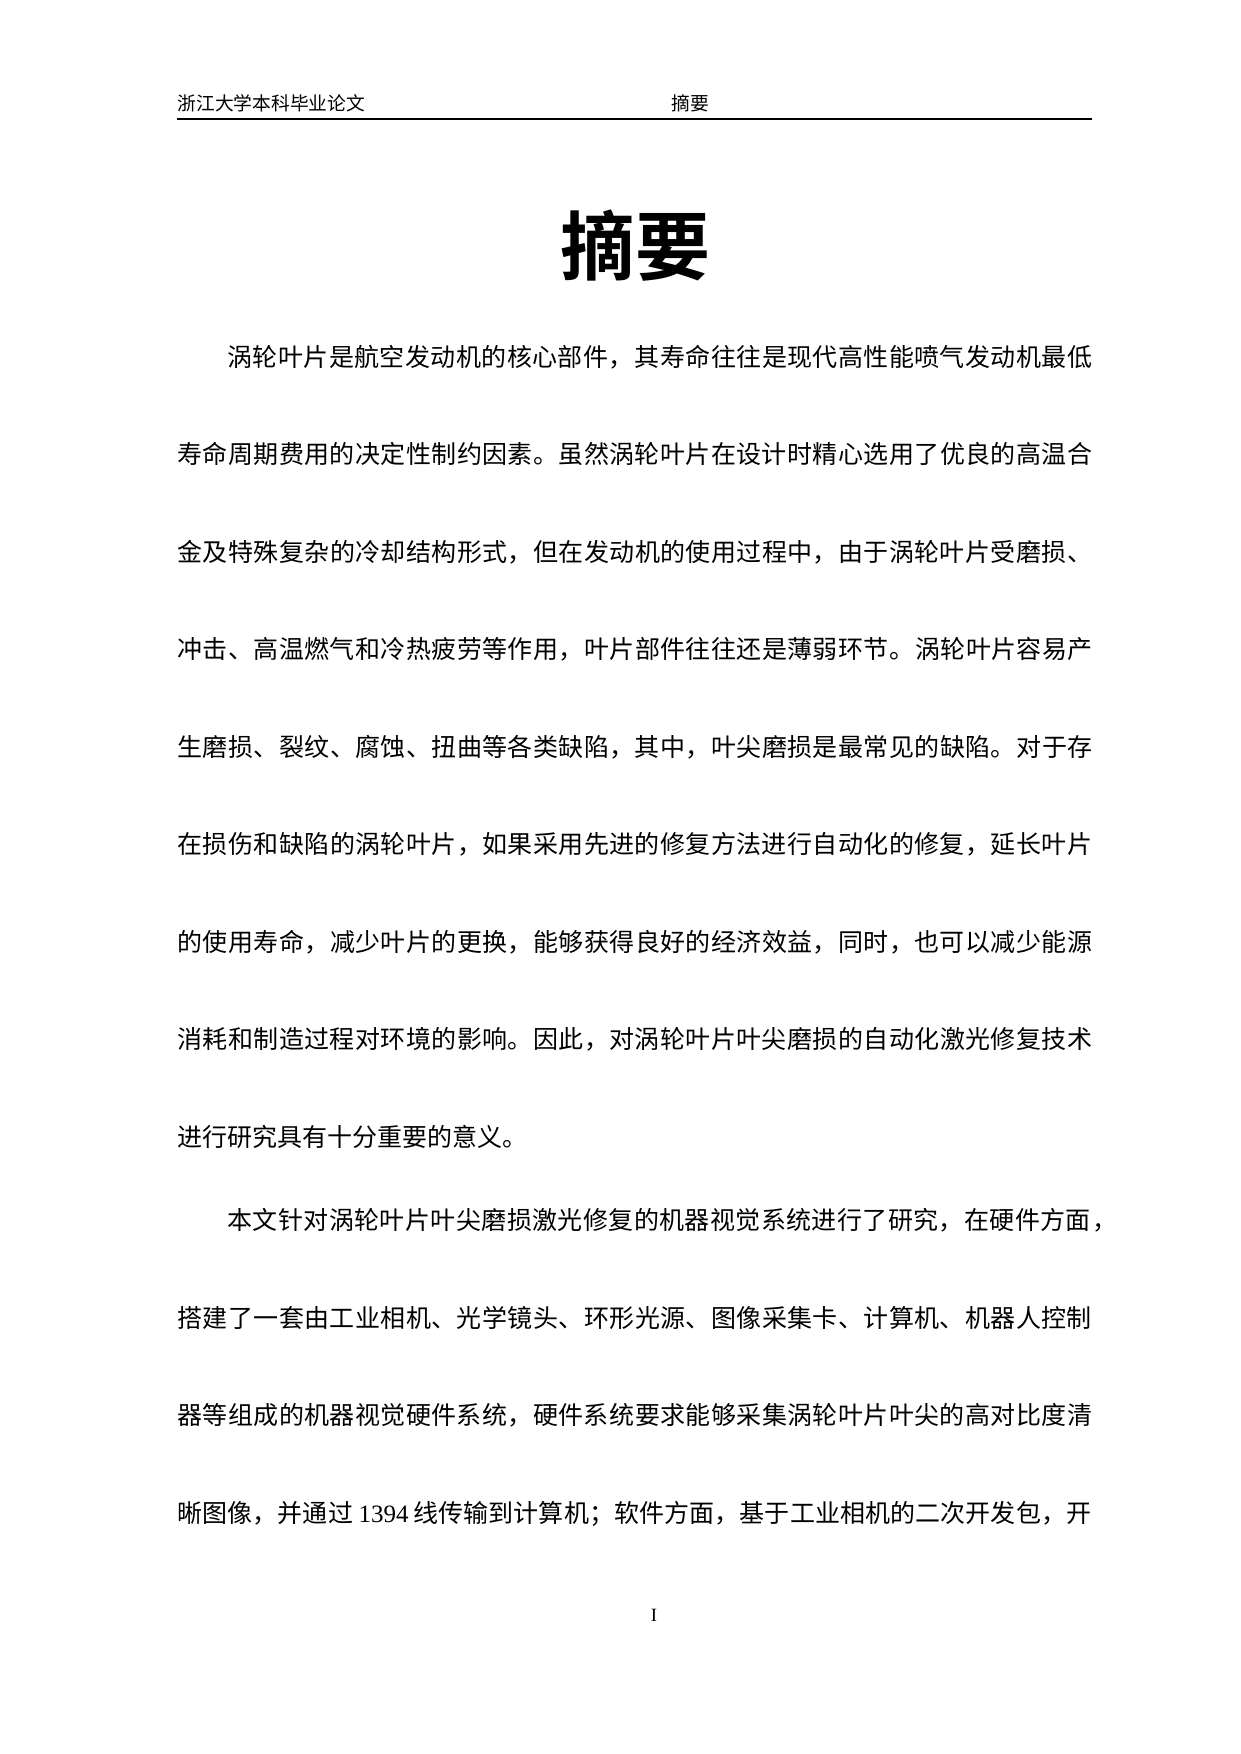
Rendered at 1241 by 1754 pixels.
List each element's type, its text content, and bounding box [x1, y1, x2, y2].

text 涡轮叶片是航空发动机的核心部件，其寿命往往是现代高性能喷气发动机最低寿命周期费用的决定性制约因素。虽然涡轮叶片在设计时精心选用了优良的高温合金及特殊复杂的冷却结构形式，但在发动机的使用过程中，由于涡轮叶片受磨损、冲击、高温燃气和冷热疲劳等作用，叶片部件往往还是薄弱环节。涡轮叶片容易产生磨损、裂纹、腐蚀、扭曲等各类缺陷，其中，叶尖磨损是最常见的缺陷。对于存在损伤和缺陷的涡轮叶片，如果采用先进的修复方法进行自动化的修复，延长叶片的使用寿命，减少叶片的更换，能够获得良好的经济效益，同时，也可以减少能源消耗和制造过程对环境的影响。因此，对涡轮叶片叶尖磨损的自动化激光修复技术进行研究具有十分重要的意义。 [177, 323, 1092, 1168]
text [177, 1186, 1092, 1544]
subtitle 摘要 [177, 177, 1092, 307]
